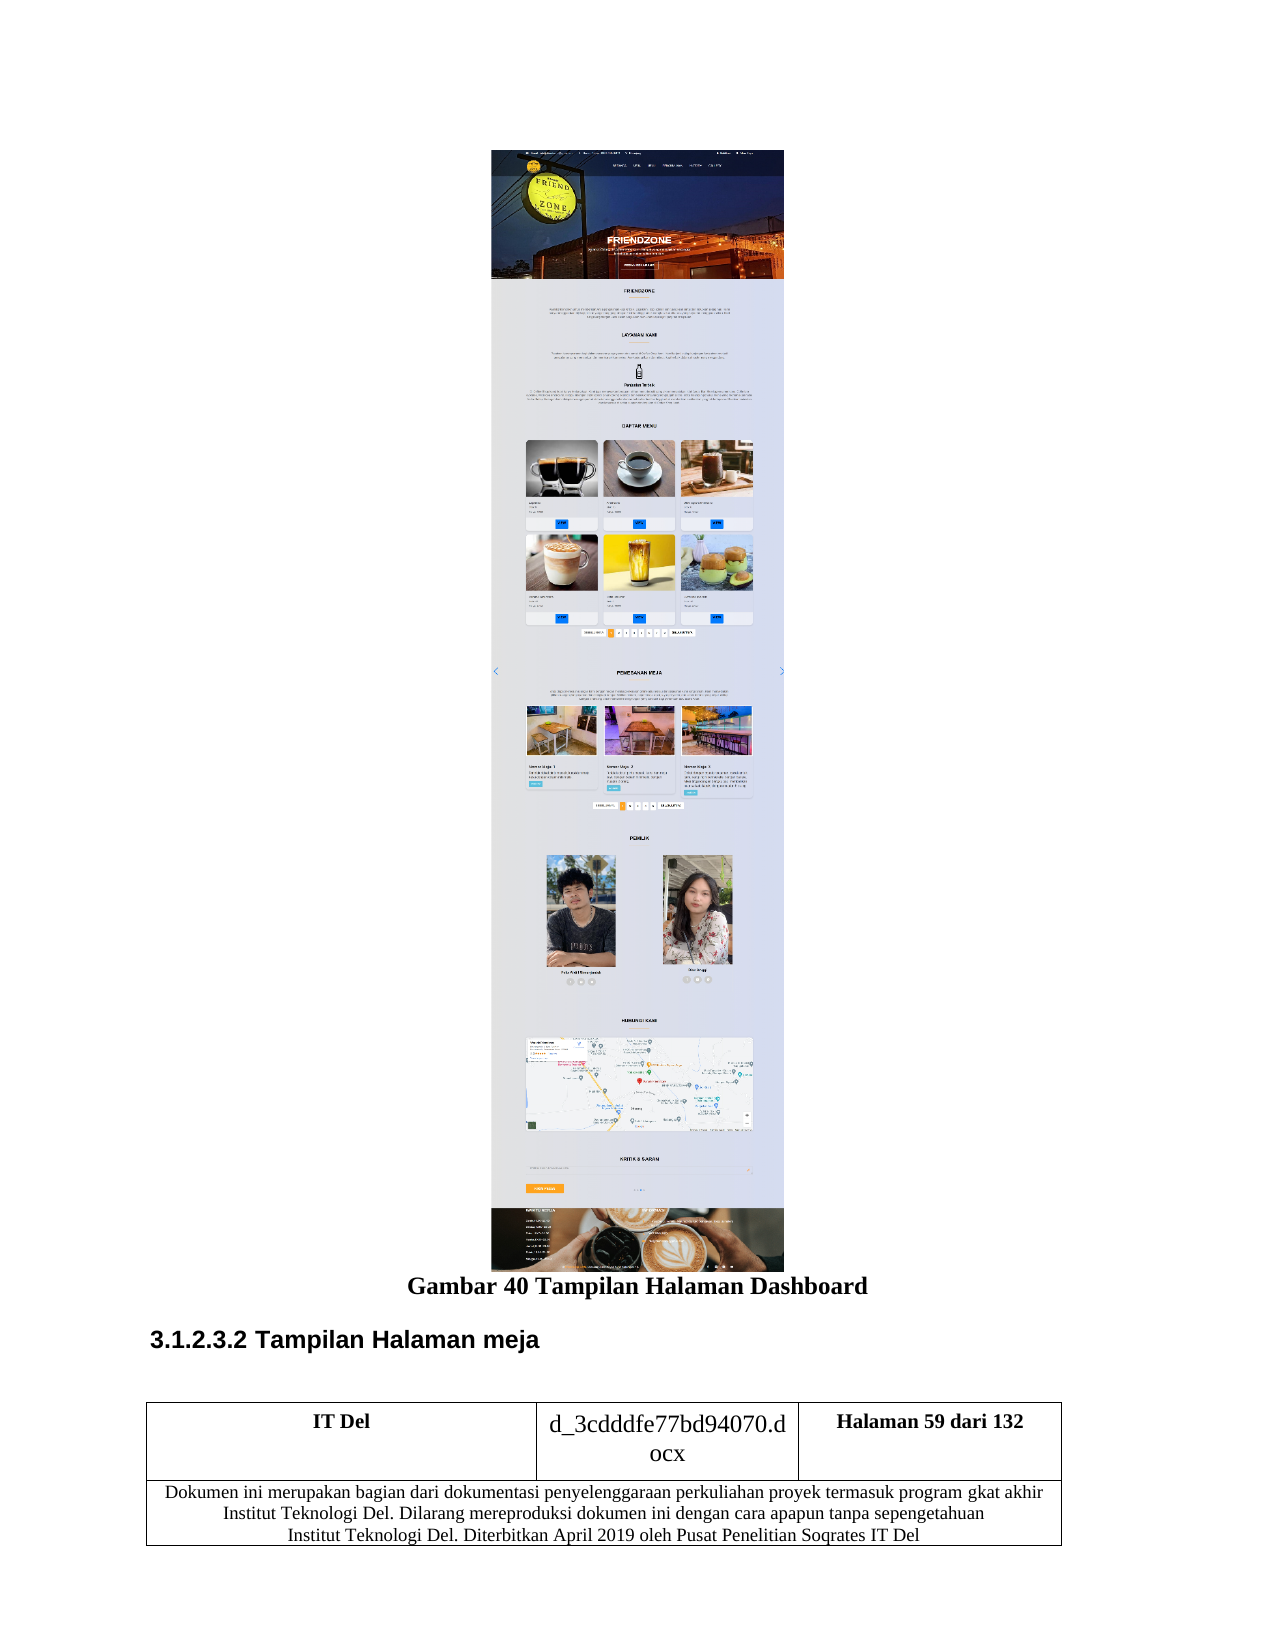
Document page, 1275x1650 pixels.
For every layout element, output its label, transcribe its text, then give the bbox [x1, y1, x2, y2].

text Gambar 40 Tampilan Halaman Dashboard [150, 1271, 1125, 1300]
subtitle Tampilan Halaman meja [150, 1325, 1125, 1354]
picture [491, 150, 784, 1272]
